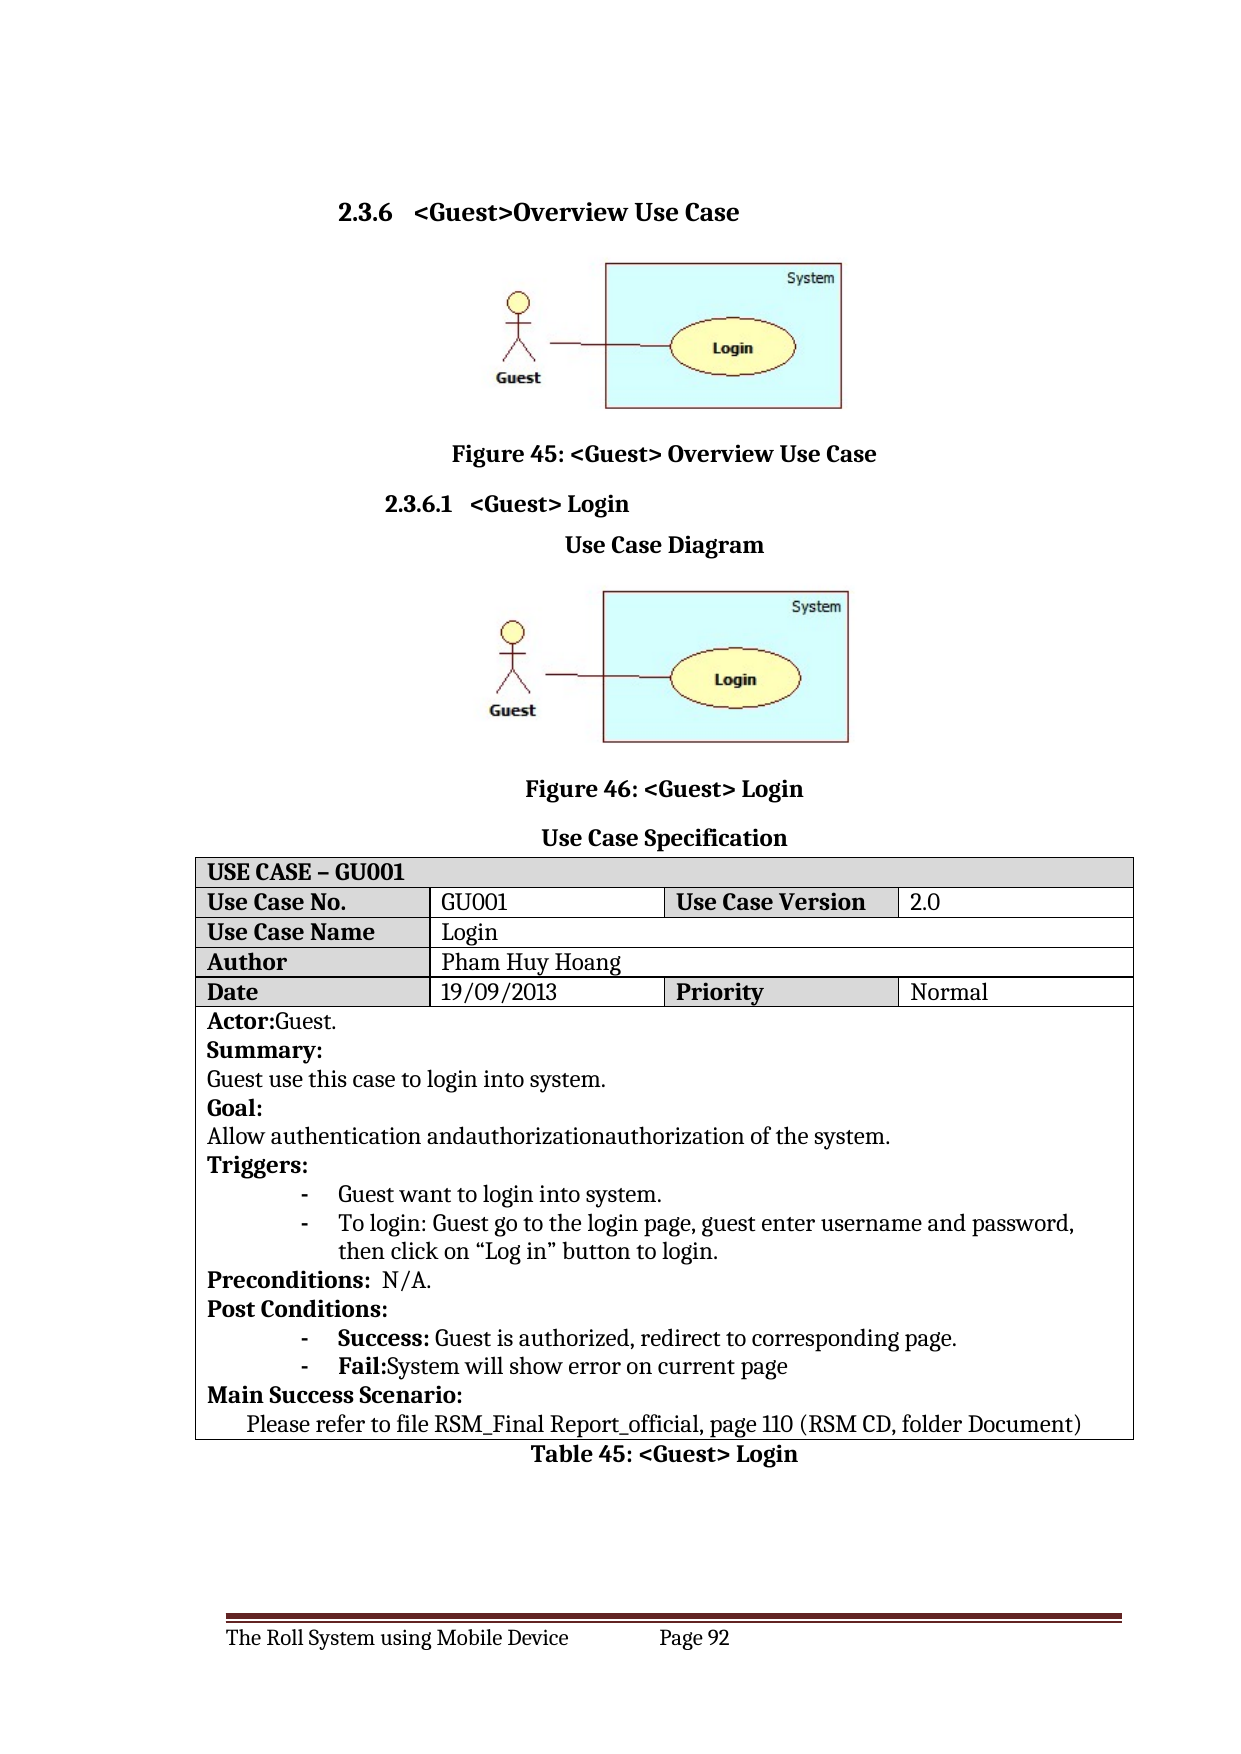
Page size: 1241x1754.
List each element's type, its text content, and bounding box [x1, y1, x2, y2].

table_cell 2.0 [899, 888, 1133, 917]
subtitle <Guest>Overview Use Case [338, 197, 1122, 228]
text Table 45: <Guest> Login [207, 1440, 1122, 1468]
subtitle Use Case Diagram [207, 531, 1122, 560]
subtitle Use Case Specification [207, 824, 1122, 853]
table_cell Priority [665, 978, 898, 1006]
table_cell Normal [899, 978, 1133, 1006]
table_cell Use Case Name [196, 918, 429, 947]
picture [460, 236, 869, 436]
table_cell 19/09/2013 [431, 978, 664, 1006]
text Figure 45: <Guest> Overview Use Case [207, 440, 1122, 469]
table_cell Use Case Version [665, 888, 898, 917]
table_cell Date [196, 978, 429, 1006]
table_cell Pham Huy Hoang [431, 948, 1133, 976]
table_cell Login [431, 918, 1133, 947]
table_cell Author [196, 948, 429, 976]
table_cell GU001 [431, 888, 664, 917]
text Figure 46: <Guest> Login [207, 775, 1122, 803]
table_header USE CASE – GU001 [196, 858, 1133, 887]
picture [452, 563, 877, 771]
table_cell Use Case No. [196, 888, 429, 917]
table_cell Actor:Guest. Summary: Guest use this case to login into system. Goal: Allow authentication andauthorizationauthorization of the system. Triggers: Guest want to login into system. To login: Guest go to the login page, guest enter username and password, then click on “Log in” button to login. Preconditions: N/A. Post Conditions: Success: Guest is authorized, redirect to corresponding page. Fail:System will show error on current page Main Success Scenario: Please refer to file RSM_Final Report_official, page 110 (RSM CD, folder Document) [196, 1007, 1133, 1438]
subtitle <Guest> Login [385, 490, 1122, 518]
